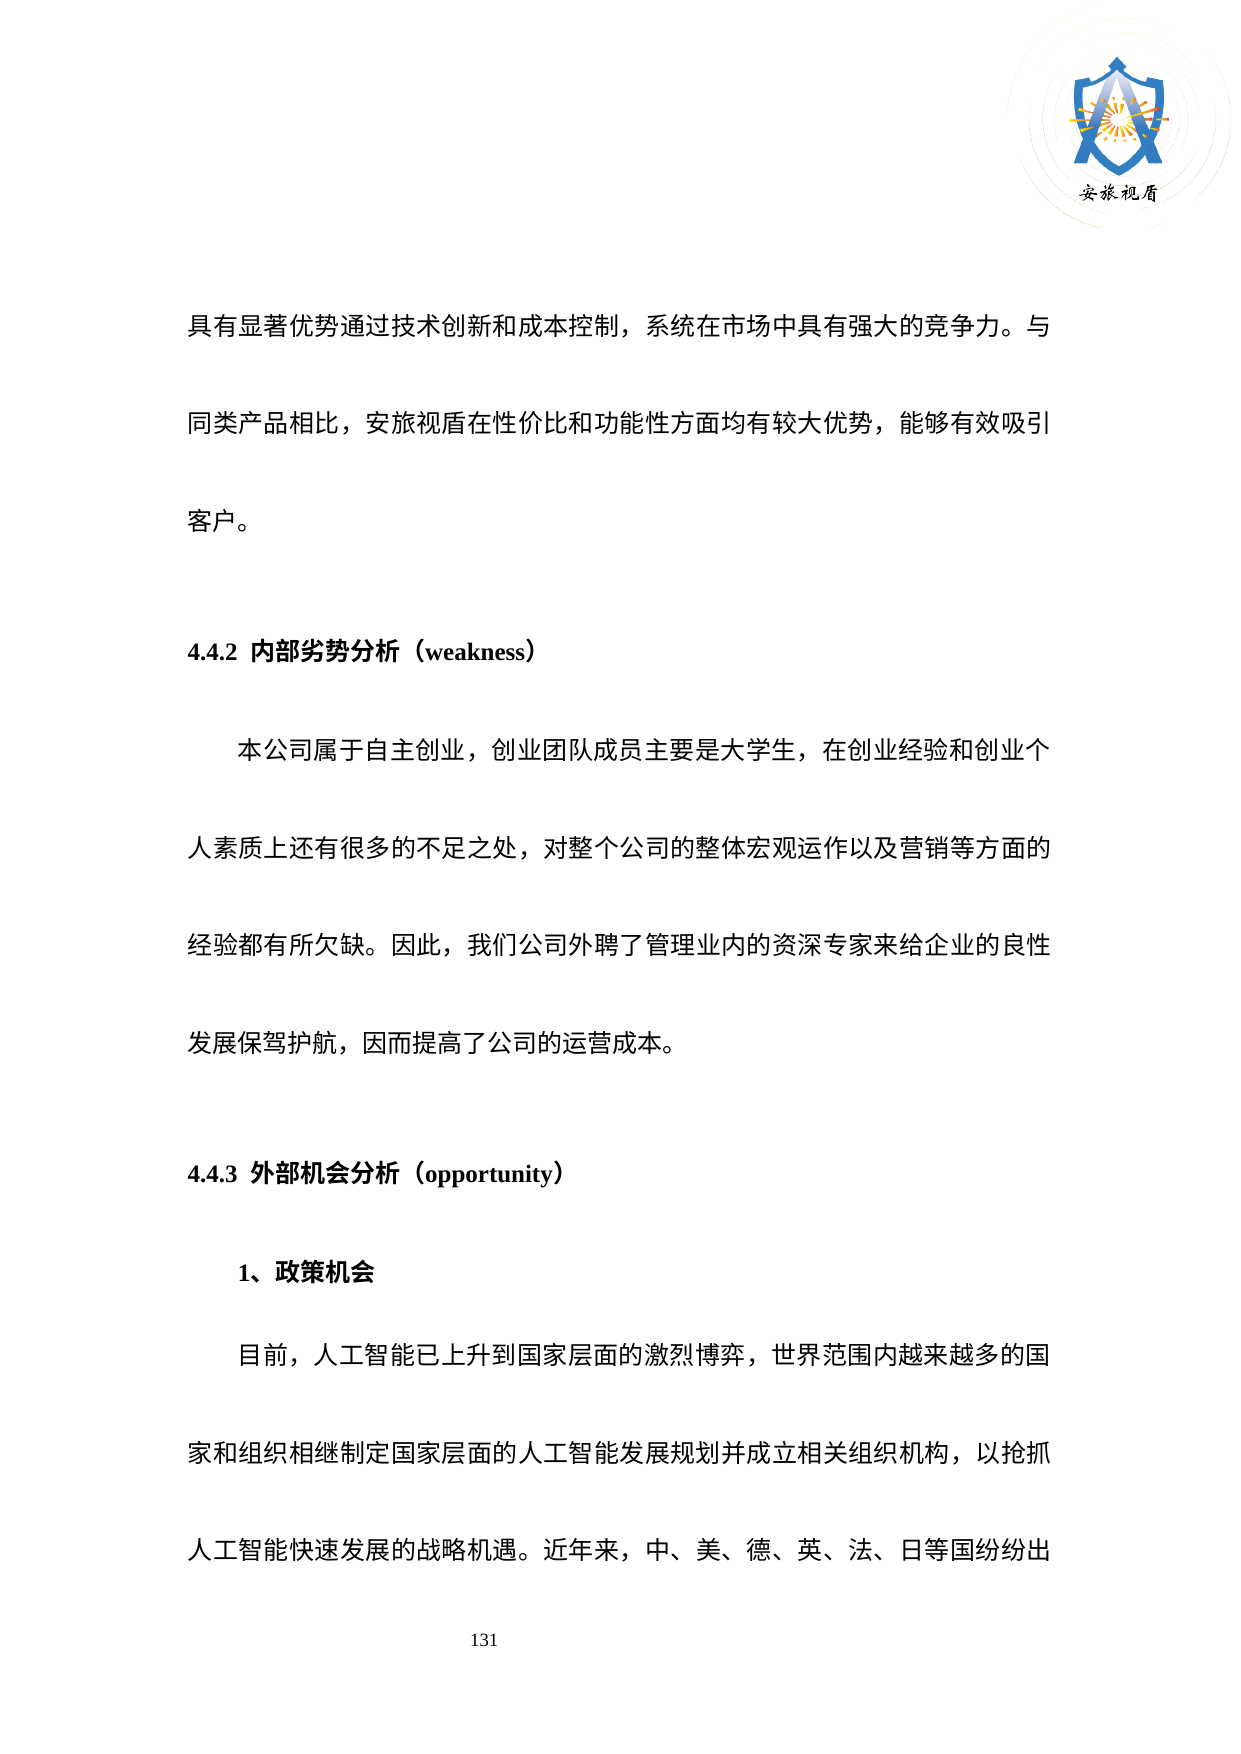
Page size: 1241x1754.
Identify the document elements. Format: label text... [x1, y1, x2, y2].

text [187, 1321, 1053, 1581]
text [187, 162, 1053, 552]
text 1、政策机会 [187, 1238, 1053, 1303]
subtitle 4.4.3 外部机会分析（opportunity） [187, 1139, 1053, 1204]
picture [1007, 4, 1231, 228]
text 本公司属于自主创业，创业团队成员主要是大学生，在创业经验和创业个人素质上还有很多的不足之处，对整个公司的整体宏观运作以及营销等方面的经验都有所欠缺。因此，我们公司外聘了管理业内的资深专家来给企业的良性发展保驾护航，因而提高了公司的运营成本。 [187, 716, 1053, 1074]
subtitle 4.4.2 内部劣势分析（weakness） [187, 617, 1053, 682]
